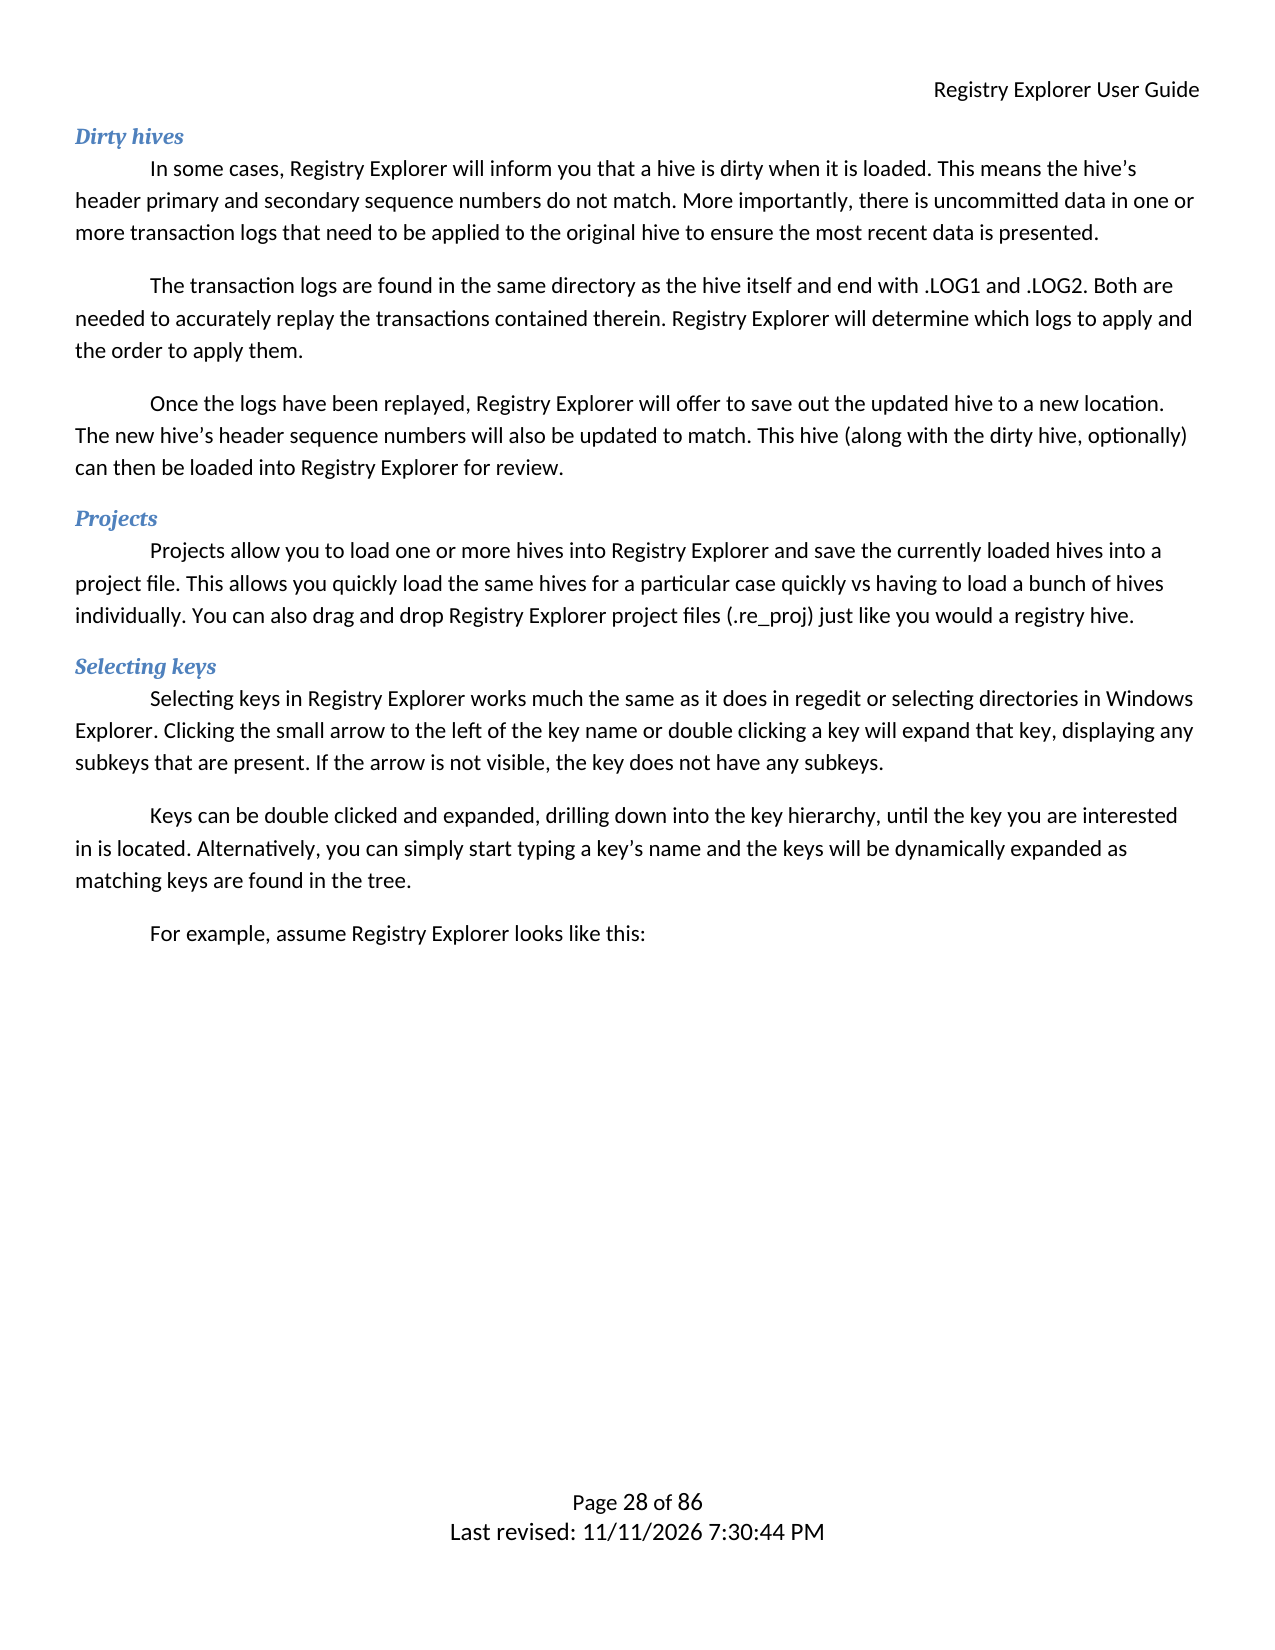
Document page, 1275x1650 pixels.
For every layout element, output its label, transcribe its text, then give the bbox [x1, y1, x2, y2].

subtitle Selecting keys [75, 654, 1200, 680]
text The transaction logs are found in the same directory as the hive itself and end with .LOG1 and .LOG2. Both are needed to accurately replay the transactions contained therein. Registry Explorer will determine which logs to apply and the order to apply them. [75, 271, 1200, 364]
subtitle Projects [75, 506, 1200, 533]
text In some cases, Registry Explorer will inform you that a hive is dirty when it is loaded. This means the hive’s header primary and secondary sequence numbers do not match. More importantly, there is uncommitted data in one or more transaction logs that need to be applied to the original hive to ensure the most recent data is presented. [75, 154, 1200, 246]
text Projects allow you to load one or more hives into Registry Explorer and save the currently loaded hives into a project file. This allows you quickly load the same hives for a particular case quickly vs having to load a bunch of hives individually. You can also drag and drop Registry Explorer project files (.re_proj) just like you would a registry hive. [75, 536, 1200, 629]
text For example, assume Registry Explorer looks like this: [75, 919, 1200, 947]
text Once the logs have been replayed, Registry Explorer will offer to save out the updated hive to a new location. The new hive’s header sequence numbers will also be updated to match. This hive (along with the dirty hive, optionally) can then be loaded into Registry Explorer for review. [75, 389, 1200, 481]
text Keys can be double clicked and expanded, drilling down into the key hierarchy, until the key you are interested in is located. Alternatively, you can simply start typing a key’s name and the keys will be dynamically expanded as matching keys are found in the tree. [75, 801, 1200, 894]
subtitle Dirty hives [75, 124, 1200, 150]
text Selecting keys in Registry Explorer works much the same as it does in regedit or selecting directories in Windows Explorer. Clicking the small arrow to the left of the key name or double clicking a key will expand that key, displaying any subkeys that are present. If the arrow is not visible, the key does not have any subkeys. [75, 684, 1200, 776]
